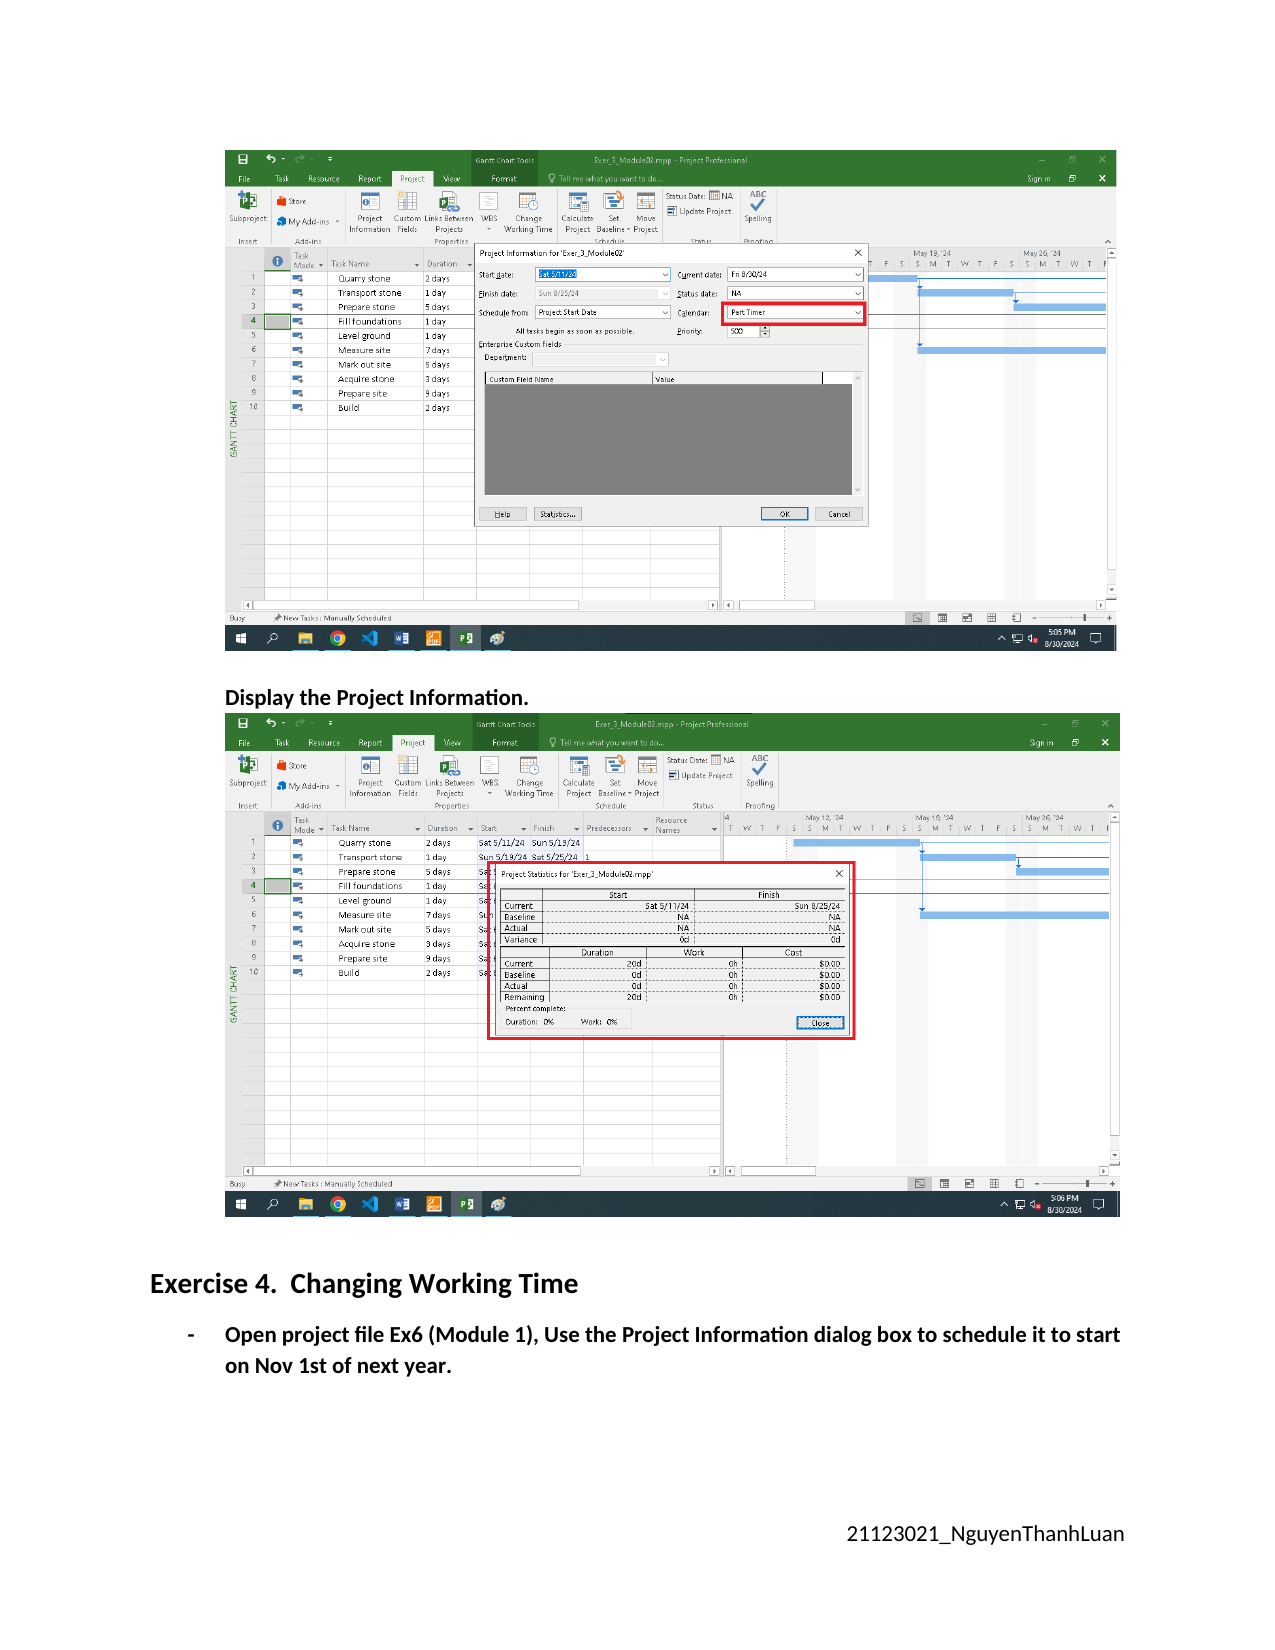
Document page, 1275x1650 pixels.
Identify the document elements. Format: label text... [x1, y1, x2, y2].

list Open project file Ex6 (Module 1), Use the Project Information dialog box to schedule it to start on Nov 1st of next year. [187, 1321, 1125, 1379]
text Exercise 4. Changing Working Time [150, 1265, 1125, 1301]
list Display the Project Information. [225, 683, 1125, 711]
picture [225, 150, 1117, 651]
picture [225, 713, 1120, 1217]
